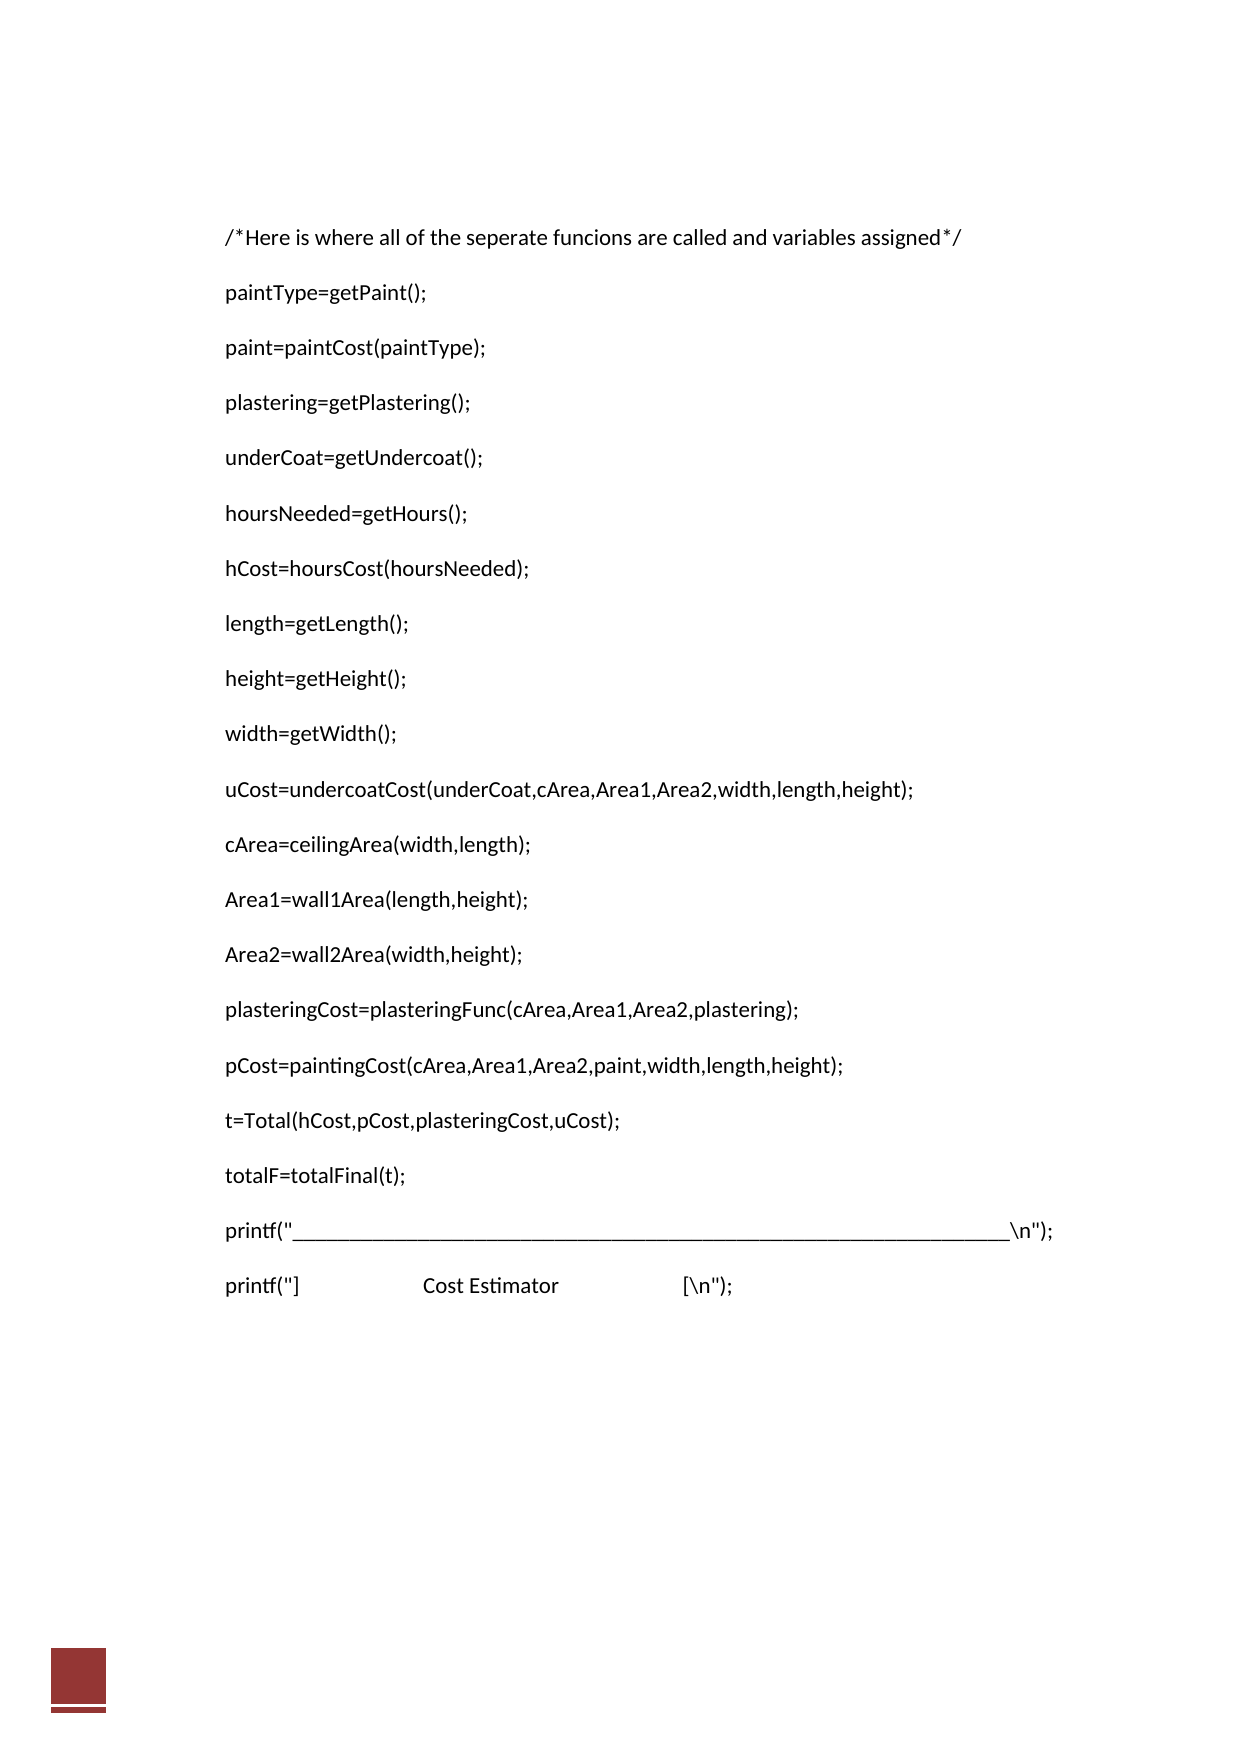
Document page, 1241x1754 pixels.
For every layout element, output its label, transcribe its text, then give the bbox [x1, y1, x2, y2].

subtitle paint=paintCost(paintType); [150, 333, 1090, 361]
subtitle t=Total(hCost,pCost,plasteringCost,uCost); [150, 1106, 1090, 1134]
subtitle cArea=ceilingArea(width,length); [150, 830, 1090, 858]
subtitle plasteringCost=plasteringFunc(cArea,Area1,Area2,plastering); [150, 996, 1090, 1023]
subtitle printf("] Cost Estimator [\n"); [150, 1272, 1090, 1299]
subtitle hoursNeeded=getHours(); [150, 499, 1090, 527]
subtitle underCoat=getUndercoat(); [150, 443, 1090, 471]
subtitle height=getHeight(); [150, 664, 1090, 692]
subtitle width=getWidth(); [150, 719, 1090, 747]
subtitle totalF=totalFinal(t); [150, 1161, 1090, 1189]
subtitle hCost=hoursCost(hoursNeeded); [150, 554, 1090, 582]
subtitle Area2=wall2Area(width,height); [150, 940, 1090, 968]
subtitle pCost=paintingCost(cArea,Area1,Area2,paint,width,length,height); [150, 1051, 1090, 1079]
subtitle uCost=undercoatCost(underCoat,cArea,Area1,Area2,width,length,height); [150, 775, 1090, 803]
subtitle paintType=getPaint(); [150, 278, 1090, 306]
subtitle Area1=wall1Area(length,height); [150, 885, 1090, 913]
subtitle /*Here is where all of the seperate funcions are called and variables assigned*/ [150, 223, 1090, 251]
subtitle length=getLength(); [150, 609, 1090, 637]
subtitle printf("_______________________________________________________________\n"); [150, 1216, 1090, 1244]
subtitle plastering=getPlastering(); [150, 388, 1090, 416]
